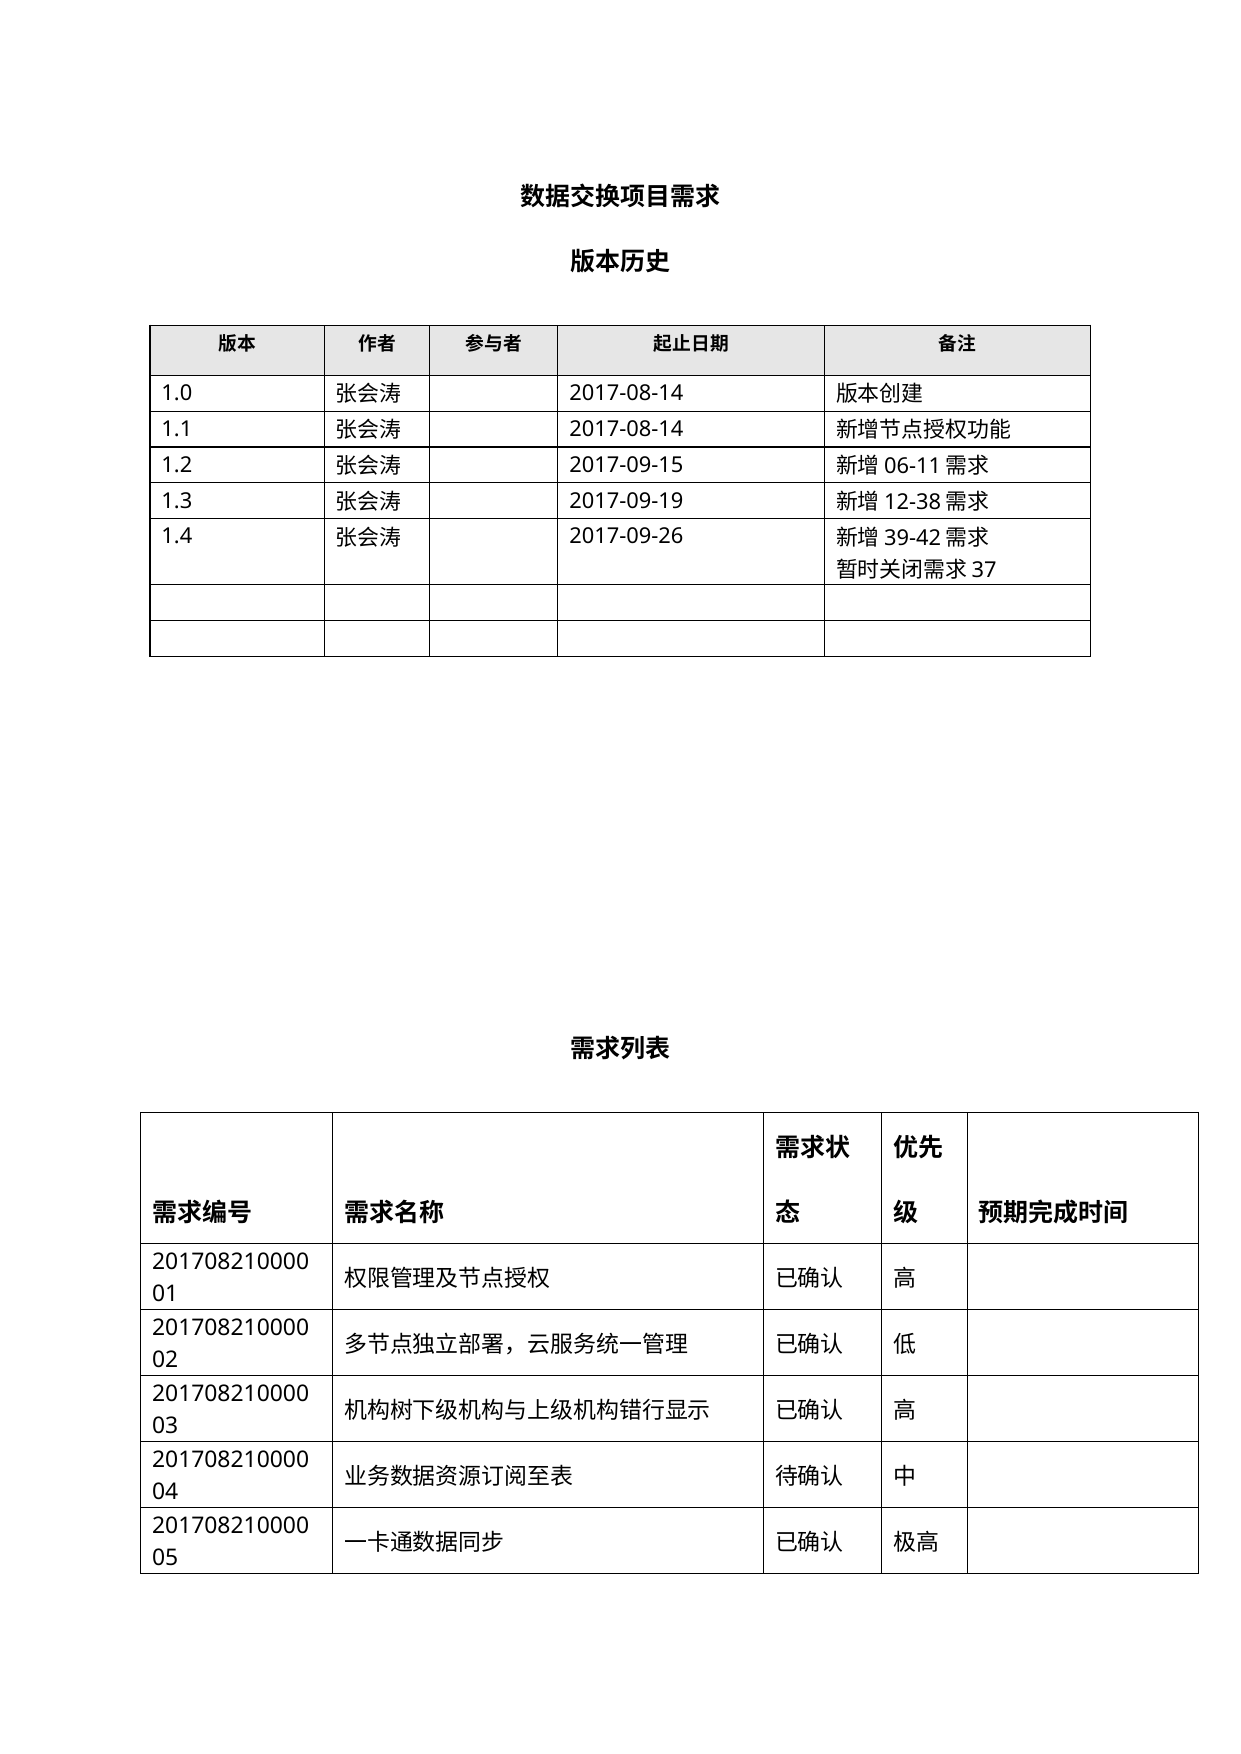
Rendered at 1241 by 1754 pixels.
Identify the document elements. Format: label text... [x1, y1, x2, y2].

table_header 需求状态 [764, 1113, 881, 1243]
table_cell 2017-09-19 [558, 483, 824, 518]
table_cell 1.0 [151, 376, 324, 411]
table_cell 2017-09-26 [558, 519, 824, 584]
table_cell 版本创建 [825, 376, 1090, 411]
table_cell [825, 585, 1090, 620]
table_header 起止日期 [558, 326, 824, 375]
table_cell 20170821000002 [141, 1310, 332, 1375]
table_cell [430, 621, 557, 656]
table_cell 1.4 [151, 519, 324, 584]
table_cell 新增06-11需求 [825, 448, 1090, 482]
table_cell 待确认 [764, 1442, 881, 1507]
table_cell 新增节点授权功能 [825, 412, 1090, 446]
table_cell [430, 412, 557, 446]
table_cell 张会涛 [325, 519, 429, 584]
table_cell 张会涛 [325, 448, 429, 482]
table_cell 新增39-42需求 暂时关闭需求37 [825, 519, 1090, 584]
table_cell [968, 1508, 1198, 1573]
table_header 需求名称 [333, 1113, 763, 1243]
table_cell 机构树下级机构与上级机构错行显示 [333, 1376, 763, 1441]
table_cell 已确认 [764, 1244, 881, 1309]
table_cell 张会涛 [325, 483, 429, 518]
table_header 作者 [325, 326, 429, 375]
table_cell 20170821000004 [141, 1442, 332, 1507]
table_header 预期完成时间 [968, 1113, 1198, 1243]
table_cell 2017-08-14 [558, 376, 824, 411]
table_cell [558, 585, 824, 620]
table_cell 20170821000001 [141, 1244, 332, 1309]
table_cell 1.3 [151, 483, 324, 518]
table_cell 1.1 [151, 412, 324, 446]
table_cell [151, 585, 324, 620]
text 数据交换项目需求 [187, 162, 1053, 227]
table_cell 张会涛 [325, 376, 429, 411]
table_cell 已确认 [764, 1310, 881, 1375]
table_cell 高 [882, 1376, 967, 1441]
table_cell 权限管理及节点授权 [333, 1244, 763, 1309]
table_cell 中 [882, 1442, 967, 1507]
table_cell 高 [882, 1244, 967, 1309]
table_cell [325, 621, 429, 656]
table_cell 20170821000005 [141, 1508, 332, 1573]
table_cell 2017-08-14 [558, 412, 824, 446]
table_cell 2017-09-15 [558, 448, 824, 482]
table_cell 已确认 [764, 1508, 881, 1573]
table_header 需求编号 [141, 1113, 332, 1243]
table_cell [968, 1244, 1198, 1309]
table_cell 极高 [882, 1508, 967, 1573]
table_cell 新增12-38需求 [825, 483, 1090, 518]
table_cell 20170821000003 [141, 1376, 332, 1441]
table_header 版本 [151, 326, 324, 375]
table_header 优先级 [882, 1113, 967, 1243]
table_cell [430, 376, 557, 411]
table_cell [430, 585, 557, 620]
table_cell 低 [882, 1310, 967, 1375]
table_cell 1.2 [151, 448, 324, 482]
table_cell 张会涛 [325, 412, 429, 446]
table_cell 多节点独立部署，云服务统一管理 [333, 1310, 763, 1375]
table_cell [430, 519, 557, 584]
text 版本历史 [187, 227, 1053, 292]
table_cell [825, 621, 1090, 656]
table_cell [430, 483, 557, 518]
text 需求列表 [187, 1014, 1053, 1079]
table_cell [968, 1310, 1198, 1375]
table_header 参与者 [430, 326, 557, 375]
table_cell [430, 448, 557, 482]
table_cell 业务数据资源订阅至表 [333, 1442, 763, 1507]
table_header 备注 [825, 326, 1090, 375]
table_cell [968, 1376, 1198, 1441]
table_cell 已确认 [764, 1376, 881, 1441]
table_cell [558, 621, 824, 656]
table_cell 一卡通数据同步 [333, 1508, 763, 1573]
table_cell [968, 1442, 1198, 1507]
table_cell [151, 621, 324, 656]
table_cell [325, 585, 429, 620]
